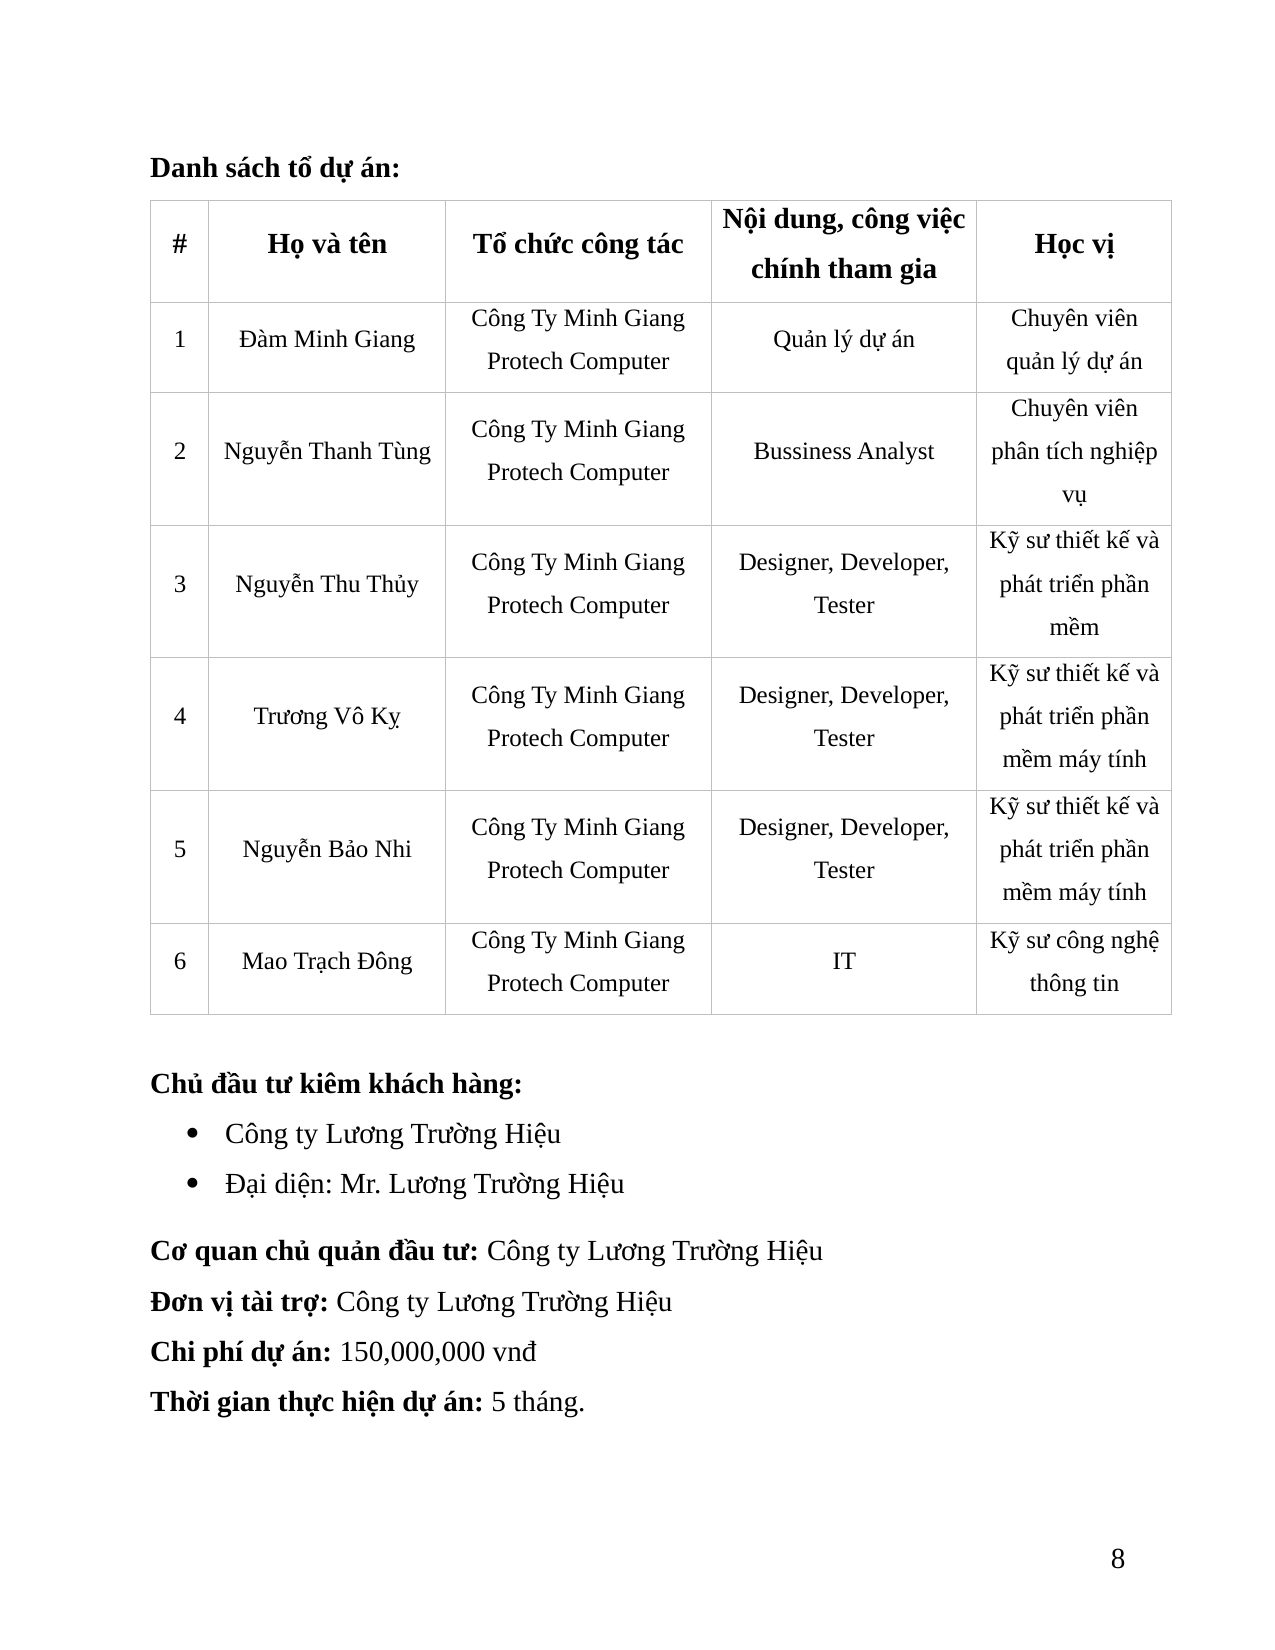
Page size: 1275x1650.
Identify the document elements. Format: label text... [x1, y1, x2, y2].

table_cell IT [712, 924, 976, 1014]
table_cell Kỹ sư thiết kế và phát triển phần mềm máy tính [977, 658, 1171, 790]
table_cell Công Ty Minh Giang Protech Computer [446, 303, 711, 392]
text Danh sách tổ dự án: [150, 150, 1125, 183]
table_cell Kỹ sư công nghệ thông tin [977, 924, 1171, 1014]
table_cell Designer, Developer, Tester [712, 658, 976, 790]
table_cell Nguyễn Thu Thủy [209, 526, 445, 657]
table_cell Trương Vô Kỵ [209, 658, 445, 790]
table_cell Chuyên viên phân tích nghiệp vụ [977, 393, 1171, 524]
table_cell 1 [151, 303, 208, 392]
list Công ty Lương Trường Hiệu [187, 1116, 1125, 1150]
table_cell Công Ty Minh Giang Protech Computer [446, 526, 711, 657]
table_cell Công Ty Minh Giang Protech Computer [446, 924, 711, 1014]
table_cell 4 [151, 658, 208, 790]
table_cell Quản lý dự án [712, 303, 976, 392]
table_cell 6 [151, 924, 208, 1014]
table_cell 3 [151, 526, 208, 657]
table_cell Công Ty Minh Giang Protech Computer [446, 791, 711, 923]
table_header # [151, 201, 208, 302]
table_cell Mao Trạch Đông [209, 924, 445, 1014]
table_header Nội dung, công việc chính tham gia [712, 201, 976, 302]
table_cell Nguyễn Bảo Nhi [209, 791, 445, 923]
table_cell Công Ty Minh Giang Protech Computer [446, 658, 711, 790]
table_header Học vị [977, 201, 1171, 302]
table_cell Nguyễn Thanh Tùng [209, 393, 445, 524]
table_cell Designer, Developer, Tester [712, 791, 976, 923]
text Chi phí dự án: 150,000,000 vnđ [150, 1334, 1125, 1368]
table_cell Kỹ sư thiết kế và phát triển phần mềm máy tính [977, 791, 1171, 923]
table_cell Đàm Minh Giang [209, 303, 445, 392]
list Đại diện: Mr. Lương Trường Hiệu [187, 1166, 1125, 1200]
table_cell Bussiness Analyst [712, 393, 976, 524]
table_cell Công Ty Minh Giang Protech Computer [446, 393, 711, 524]
table_cell Designer, Developer, Tester [712, 526, 976, 657]
text Cơ quan chủ quản đầu tư: Công ty Lương Trường Hiệu [150, 1233, 1125, 1267]
table_header Họ và tên [209, 201, 445, 302]
table_cell Kỹ sư thiết kế và phát triển phần mềm [977, 526, 1171, 657]
text Đơn vị tài trợ: Công ty Lương Trường Hiệu [150, 1284, 1125, 1317]
text Thời gian thực hiện dự án: 5 tháng. [150, 1384, 1125, 1418]
table_header Tổ chức công tác [446, 201, 711, 302]
table_cell 2 [151, 393, 208, 524]
table_cell Chuyên viên quản lý dự án [977, 303, 1171, 392]
text Chủ đầu tư kiêm khách hàng: [150, 1066, 1125, 1099]
table_cell 5 [151, 791, 208, 923]
